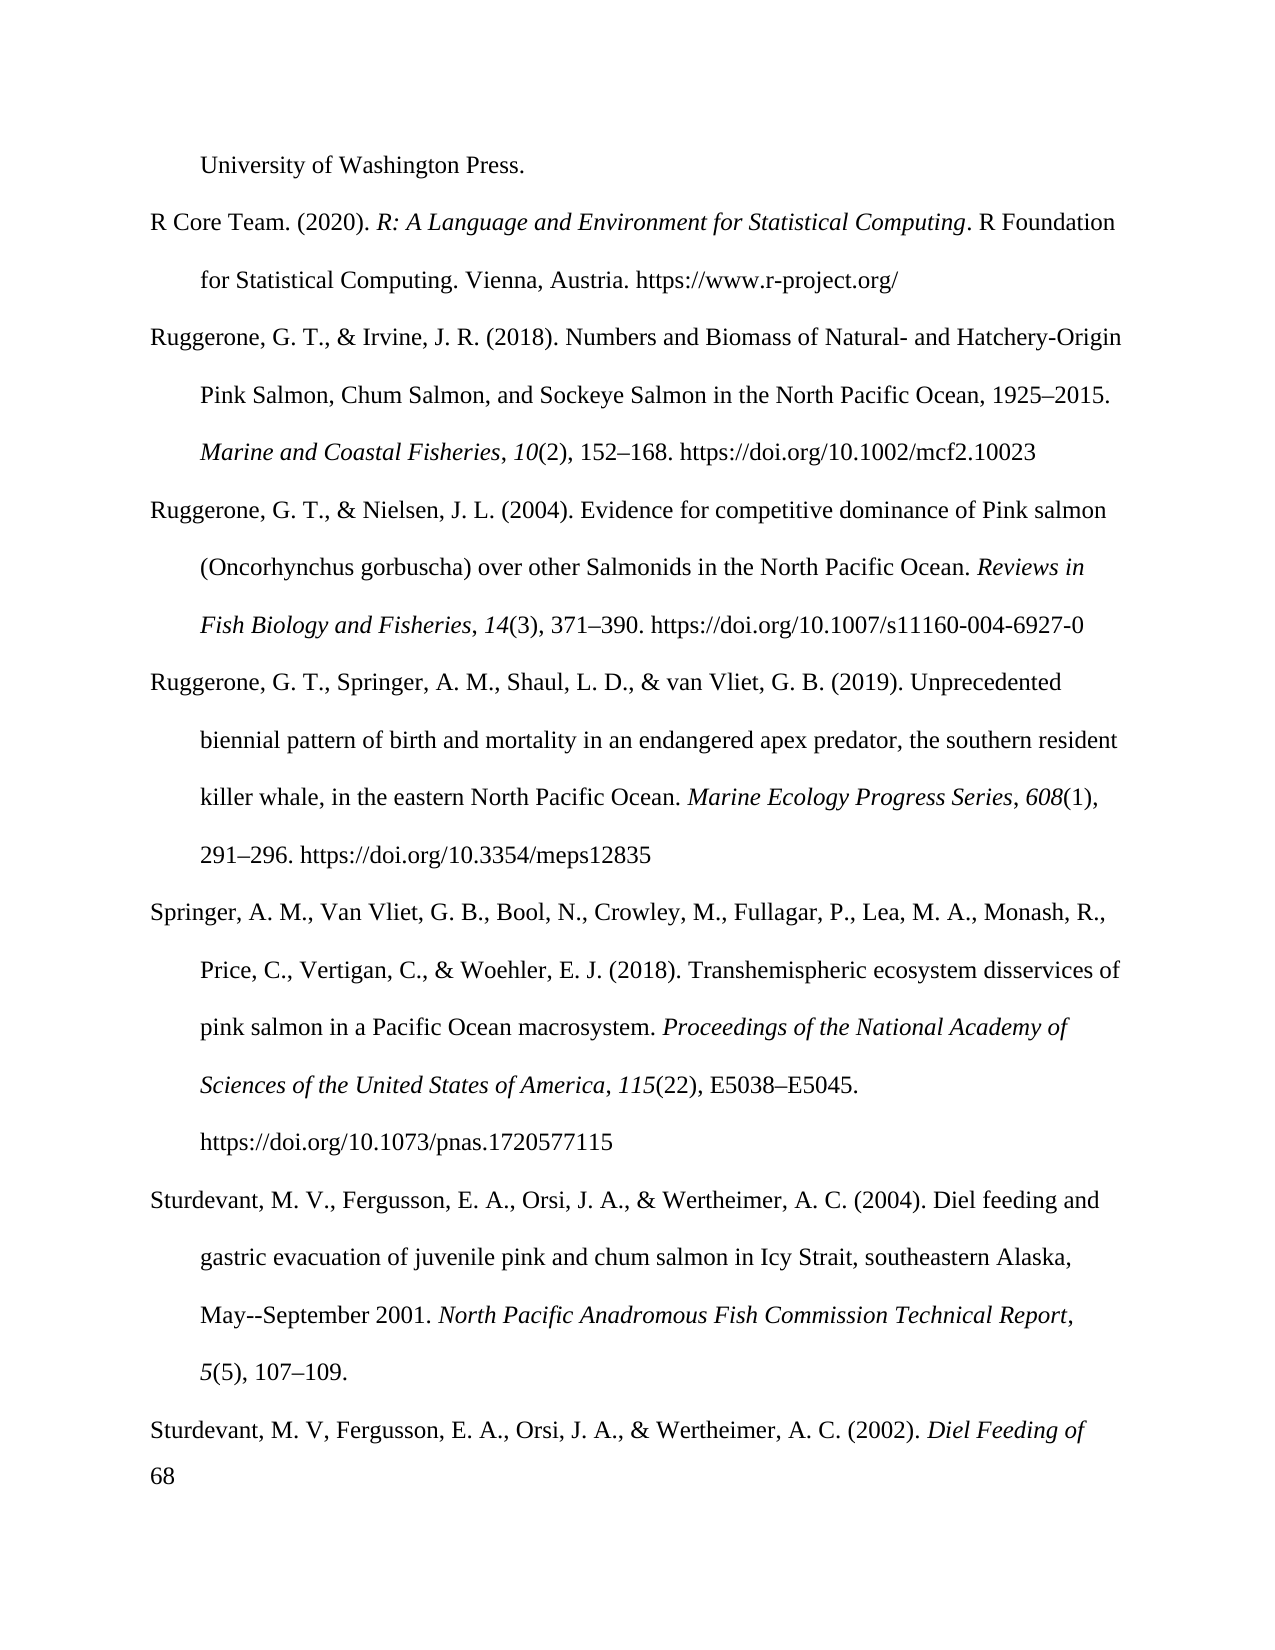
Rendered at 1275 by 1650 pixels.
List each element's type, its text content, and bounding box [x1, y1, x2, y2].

text Springer, A. M., Van Vliet, G. B., Bool, N., Crowley, M., Fullagar, P., Lea, M. A., Monash, R., Price, C., Vertigan, C., & Woehler, E. J. (2018). Transhemispheric ecosystem disservices of pink salmon in a Pacific Ocean macrosystem. Proceedings of the National Academy of Sciences of the United States of America, 115(22), E5038–E5045. https://doi.org/10.1073/pnas.1720577115 [150, 897, 1125, 1156]
text Sturdevant, M. V., Fergusson, E. A., Orsi, J. A., & Wertheimer, A. C. (2004). Diel feeding and gastric evacuation of juvenile pink and chum salmon in Icy Strait, southeastern Alaska, May--September 2001. North Pacific Anadromous Fish Commission Technical Report, 5(5), 107–109. [150, 1185, 1125, 1386]
text R Core Team. (2020). R: A Language and Environment for Statistical Computing. R Foundation for Statistical Computing. Vienna, Austria. https://www.r-project.org/ [150, 207, 1125, 294]
text Ruggerone, G. T., & Irvine, J. R. (2018). Numbers and Biomass of Natural- and Hatchery-Origin Pink Salmon, Chum Salmon, and Sockeye Salmon in the North Pacific Ocean, 1925–2015. Marine and Coastal Fisheries, 10(2), 152–168. https://doi.org/10.1002/mcf2.10023 [150, 322, 1125, 466]
text Ruggerone, G. T., & Nielsen, J. L. (2004). Evidence for competitive dominance of Pink salmon (Oncorhynchus gorbuscha) over other Salmonids in the North Pacific Ocean. Reviews in Fish Biology and Fisheries, 14(3), 371–390. https://doi.org/10.1007/s11160-004-6927-0 [150, 495, 1125, 639]
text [150, 1415, 1125, 1444]
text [150, 150, 1125, 179]
text Ruggerone, G. T., Springer, A. M., Shaul, L. D., & van Vliet, G. B. (2019). Unprecedented biennial pattern of birth and mortality in an endangered apex predator, the southern resident killer whale, in the eastern North Pacific Ocean. Marine Ecology Progress Series, 608(1), 291–296. https://doi.org/10.3354/meps12835 [150, 667, 1125, 869]
